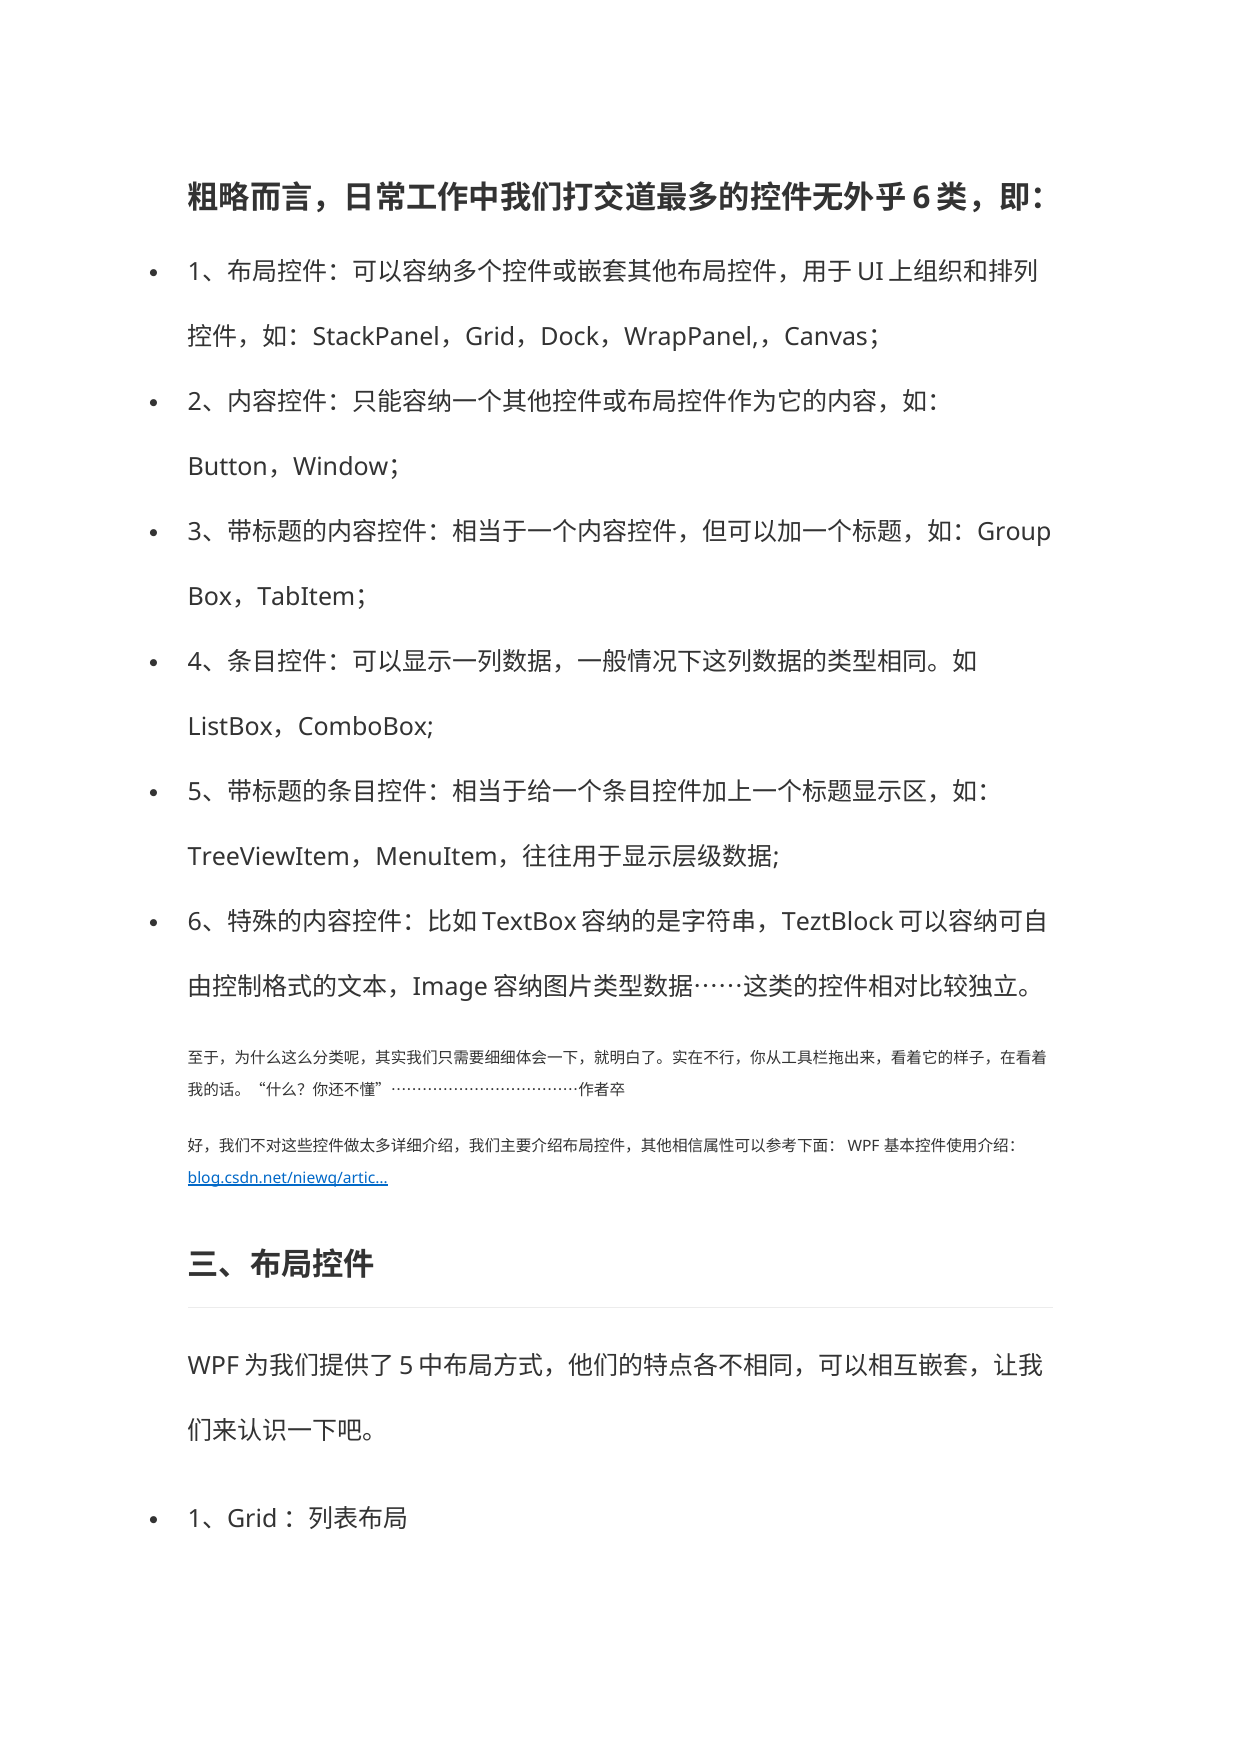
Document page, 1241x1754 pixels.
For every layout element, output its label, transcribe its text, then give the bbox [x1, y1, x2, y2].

text 至于，为什么这么分类呢，其实我们只需要细细体会一下，就明白了。实在不行，你从工具栏拖出来，看着它的样子，在看着我的话。“什么？你还不懂”………………………………作者卒 [187, 1040, 1053, 1105]
text 好，我们不对这些控件做太多详细介绍，我们主要介绍布局控件，其他相信属性可以参考下面： WPF 基本控件使用介绍：blog.csdn.net/niewq/artic… [187, 1128, 1053, 1193]
list 2、内容控件：只能容纳一个其他控件或布局控件作为它的内容，如：Button，Window； [150, 367, 1053, 497]
list 5、带标题的条目控件：相当于给一个条目控件加上一个标题显示区，如：TreeViewItem，MenuItem，往往用于显示层级数据; [150, 757, 1053, 887]
list 3、带标题的内容控件：相当于一个内容控件，但可以加一个标题，如：Group Box，TabItem； [150, 497, 1053, 627]
list 1、Grid ：列表布局 [150, 1484, 1053, 1549]
text 粗略而言，日常工作中我们打交道最多的控件无外乎6类，即： [187, 162, 1053, 227]
text 三、布局控件 [187, 1230, 1053, 1308]
list 1、布局控件：可以容纳多个控件或嵌套其他布局控件，用于UI上组织和排列控件，如：StackPanel，Grid，Dock，WrapPanel,，Canvas； [150, 237, 1053, 367]
text WPF为我们提供了5中布局方式，他们的特点各不相同，可以相互嵌套，让我们来认识一下吧。 [187, 1331, 1053, 1461]
list 6、特殊的内容控件：比如TextBox容纳的是字符串，TeztBlock可以容纳可自由控制格式的文本，Image容纳图片类型数据……这类的控件相对比较独立。 [150, 887, 1053, 1017]
list 4、条目控件：可以显示一列数据，一般情况下这列数据的类型相同。如ListBox，ComboBox; [150, 627, 1053, 757]
